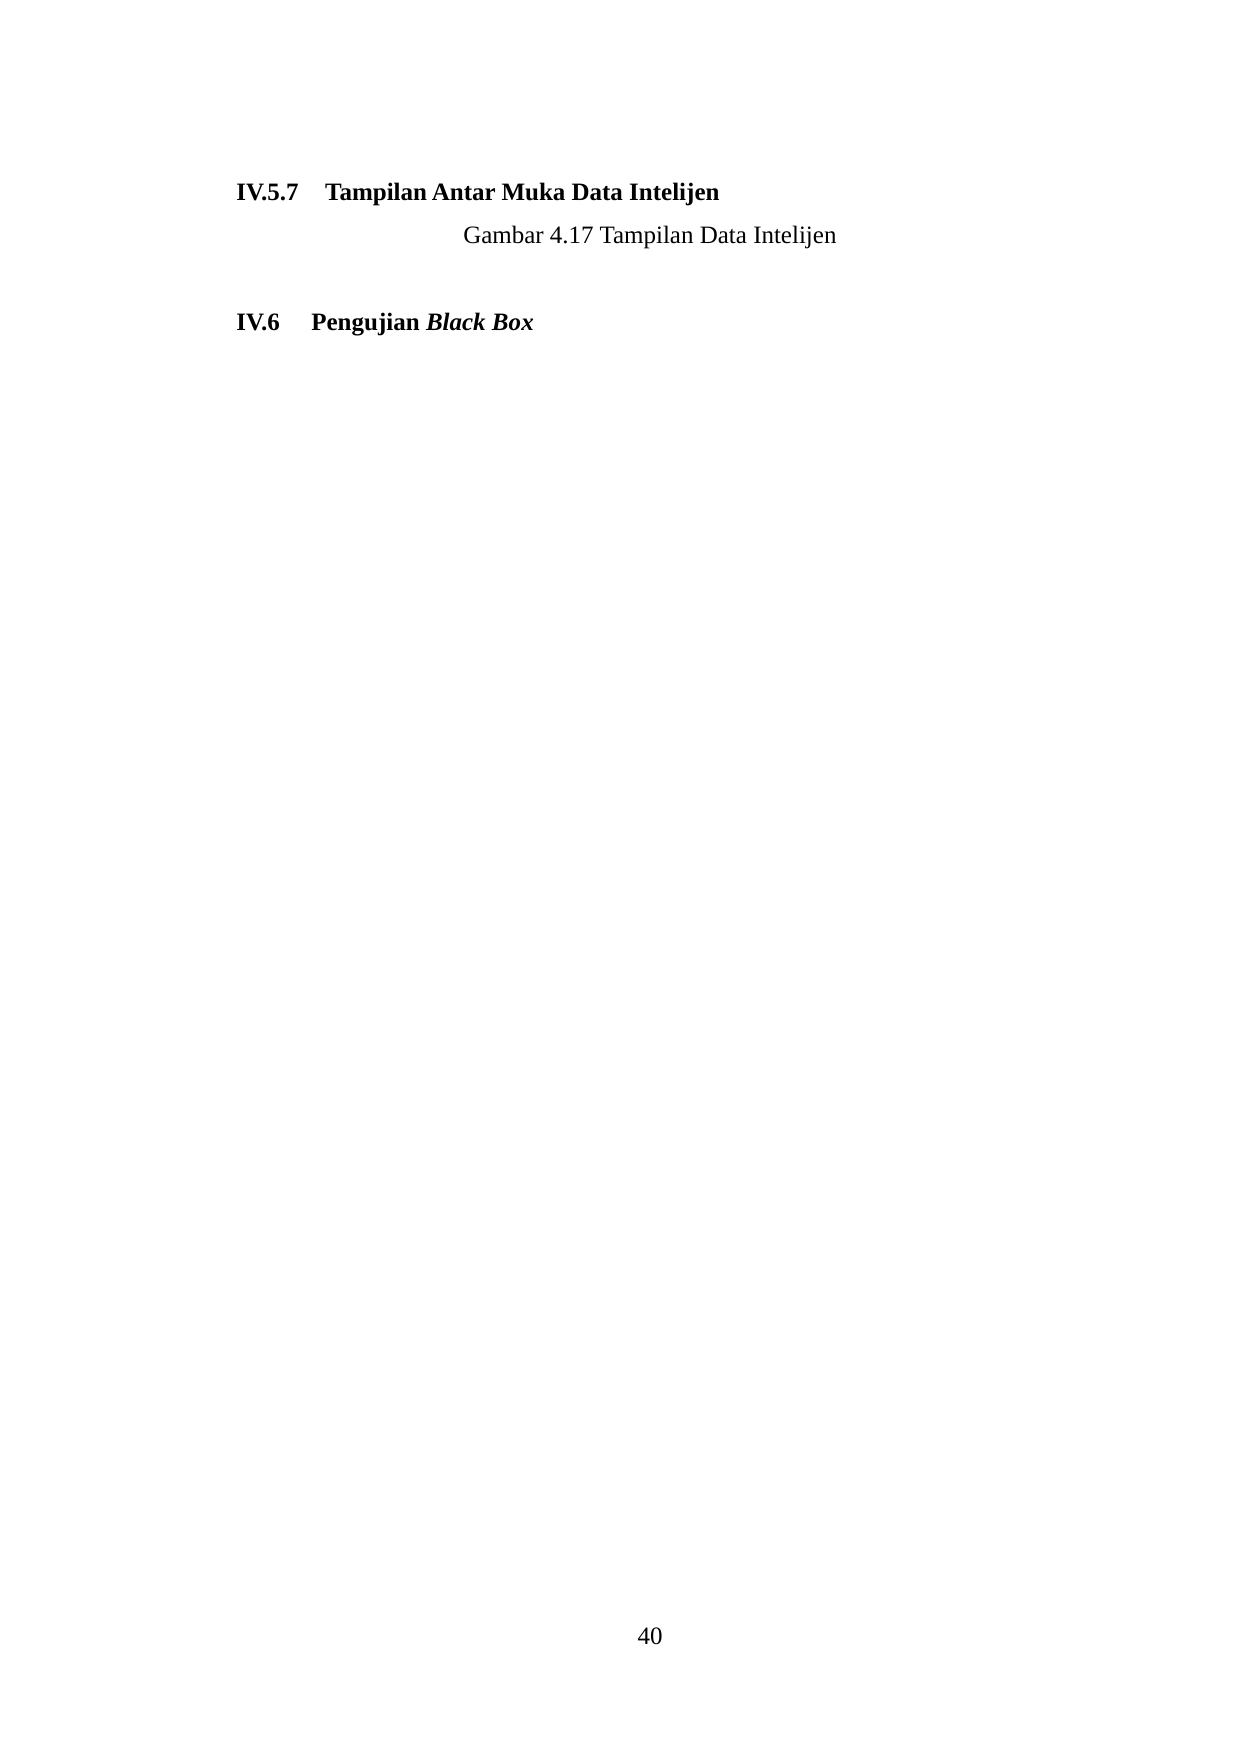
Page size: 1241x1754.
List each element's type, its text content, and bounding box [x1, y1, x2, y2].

subtitle Pengujian Black Box [236, 307, 1063, 335]
text Gambar 4.17 Tampilan Data Intelijen [236, 220, 1063, 249]
subtitle Tampilan Antar Muka Data Intelijen [236, 177, 1063, 206]
